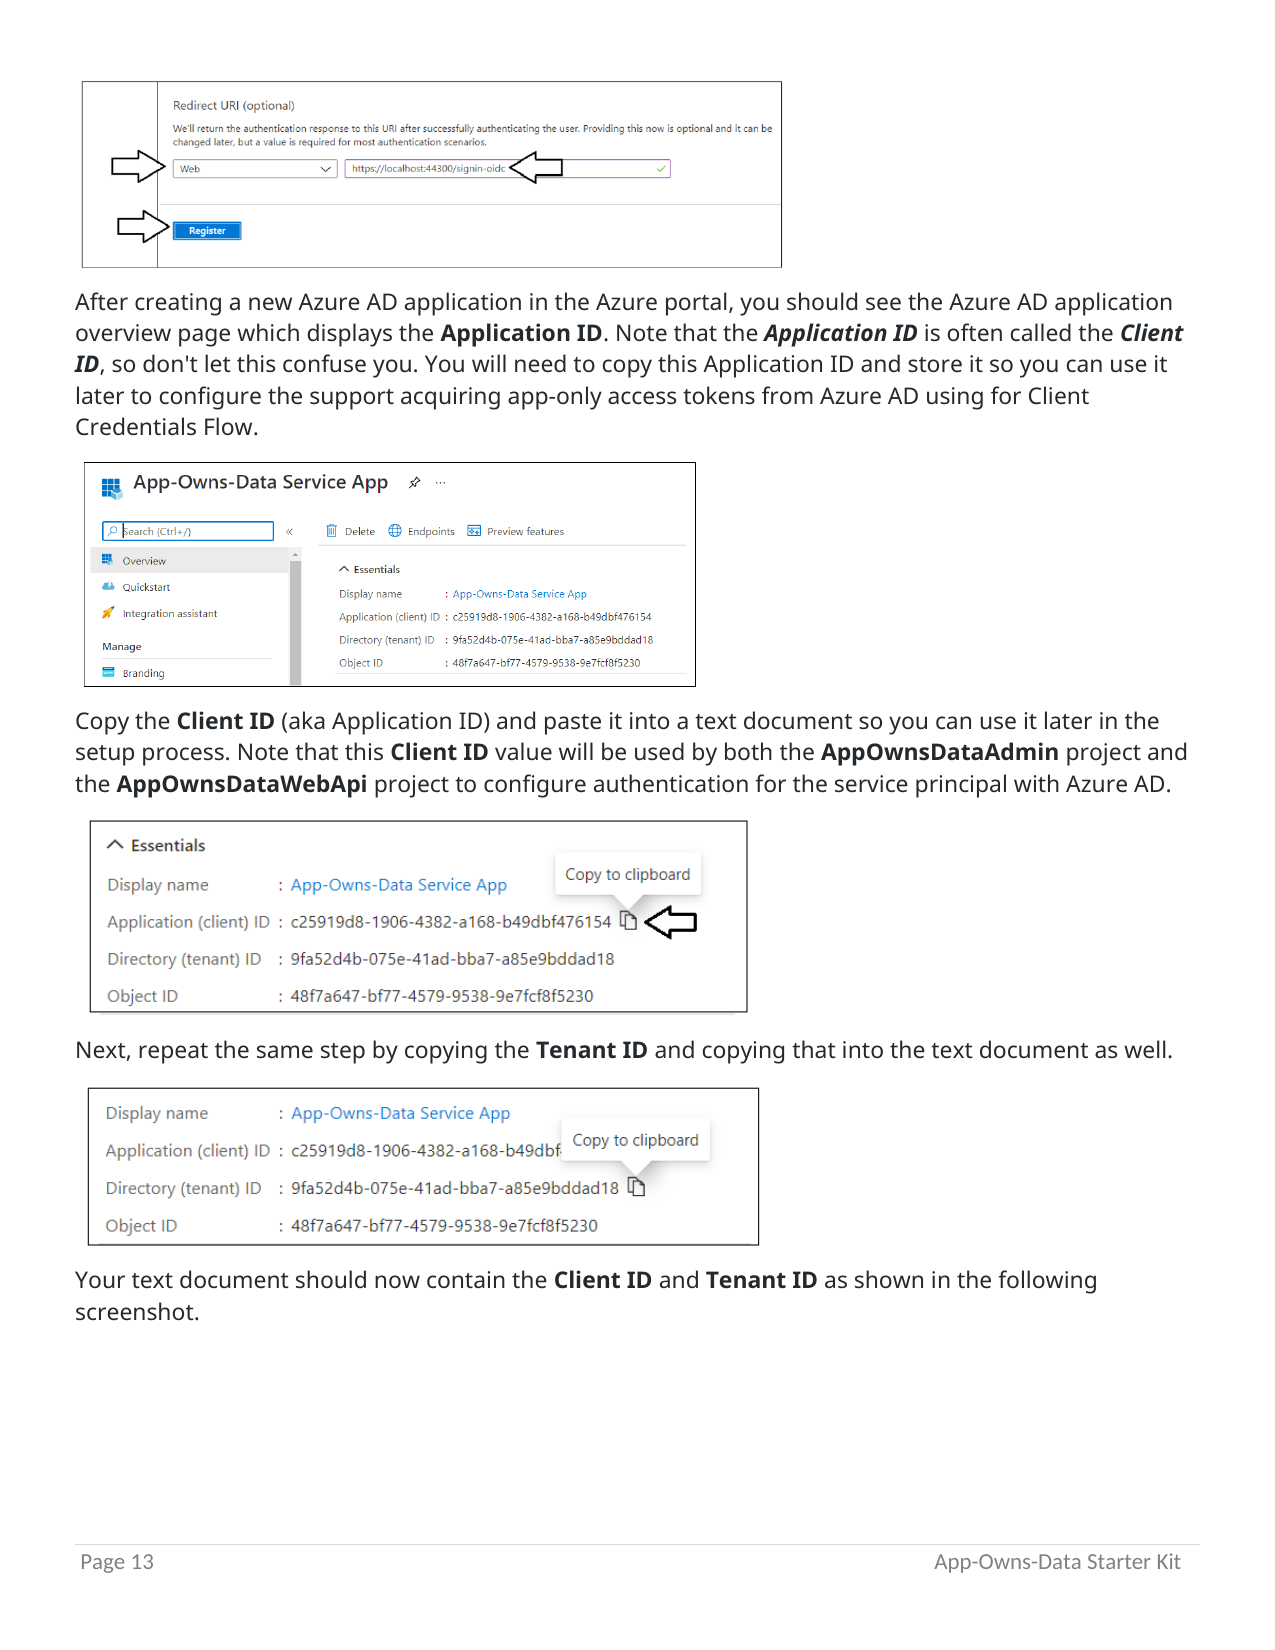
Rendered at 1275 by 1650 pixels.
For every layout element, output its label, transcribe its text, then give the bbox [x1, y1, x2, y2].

text Your text document should now contain the Client ID and Tenant ID as shown in the following screenshot. [75, 1264, 1200, 1327]
text Copy the Client ID (aka Application ID) and paste it into a text document so you can use it later in the setup process. Note that this Client ID value will be used by both the AppOwnsDataAdmin project and the AppOwnsDataWebApi project to configure authentication for the service principal with Azure AD. [75, 705, 1200, 799]
picture [75, 454, 704, 693]
text Next, repeat the same step by copying the Tenant ID and copying that into the text document as well. [75, 1034, 1200, 1065]
picture [75, 811, 756, 1022]
text After creating a new Azure AD application in the Azure portal, you should see the Azure AD application overview page which displays the Application ID. Note that the Application ID is often called the Client ID, so don't let this confuse you. You will need to copy this Application ID and store it so you can use it later to configure the support acquiring app-only access tokens from Azure AD using for Client Credentials Flow. [75, 286, 1200, 442]
picture [75, 75, 785, 274]
picture [75, 1077, 772, 1252]
